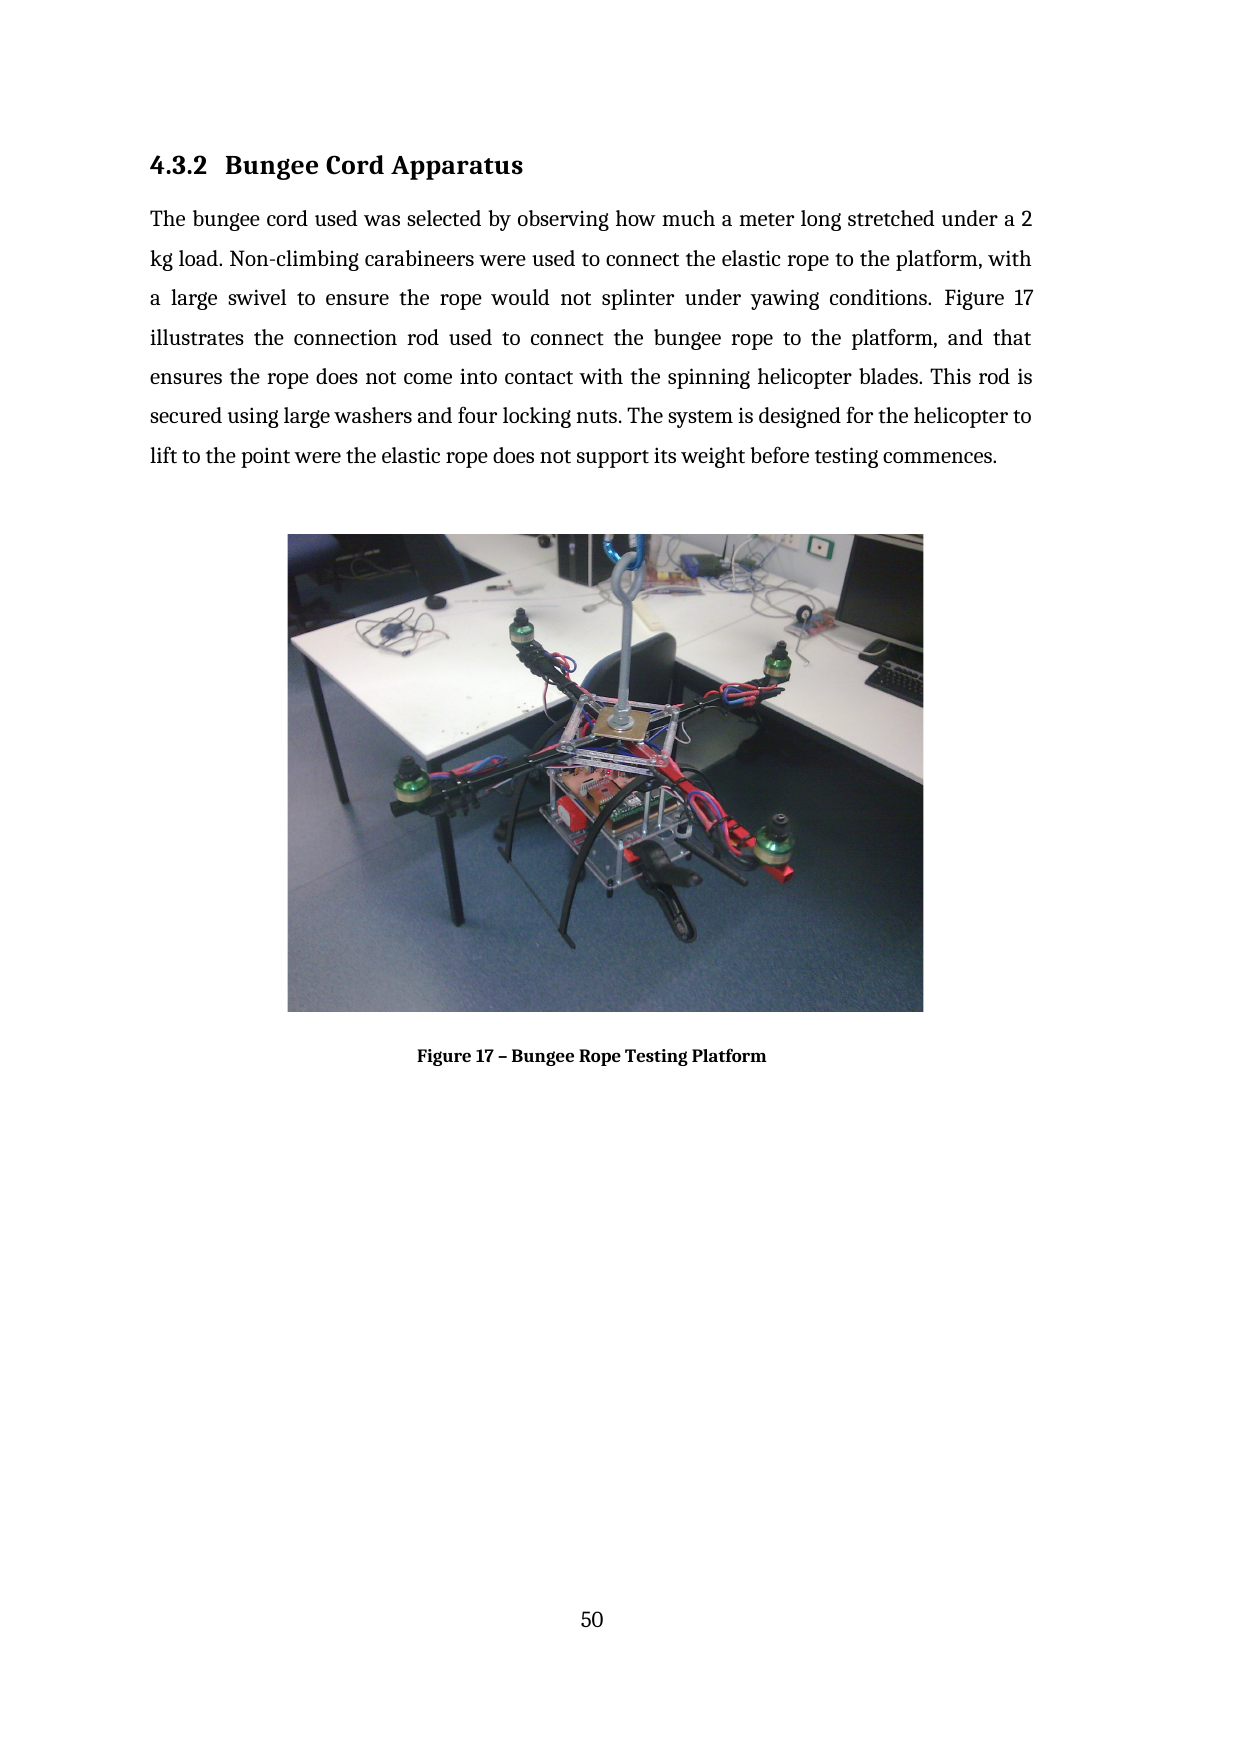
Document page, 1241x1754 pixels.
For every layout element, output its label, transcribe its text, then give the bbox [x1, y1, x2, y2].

text Figure 17 – Bungee Rope Testing Platform [150, 1046, 1034, 1067]
text The bungee cord used was selected by observing how much a meter long stretched under a 2 kg load. Non-climbing carabineers were used to connect the elastic rope to the platform, with a large swivel to ensure the rope would not splinter under yawing conditions. Figure 17 illustrates the connection rod used to connect the bungee rope to the platform, and that ensures the rope does not come into contact with the spinning helicopter blades. This rod is secured using large washers and four locking nuts. The system is designed for the helicopter to lift to the point were the elastic rope does not support its weight before testing commences. [150, 206, 1034, 469]
subtitle Bungee Cord Apparatus [150, 150, 1034, 181]
picture [287, 534, 924, 1012]
